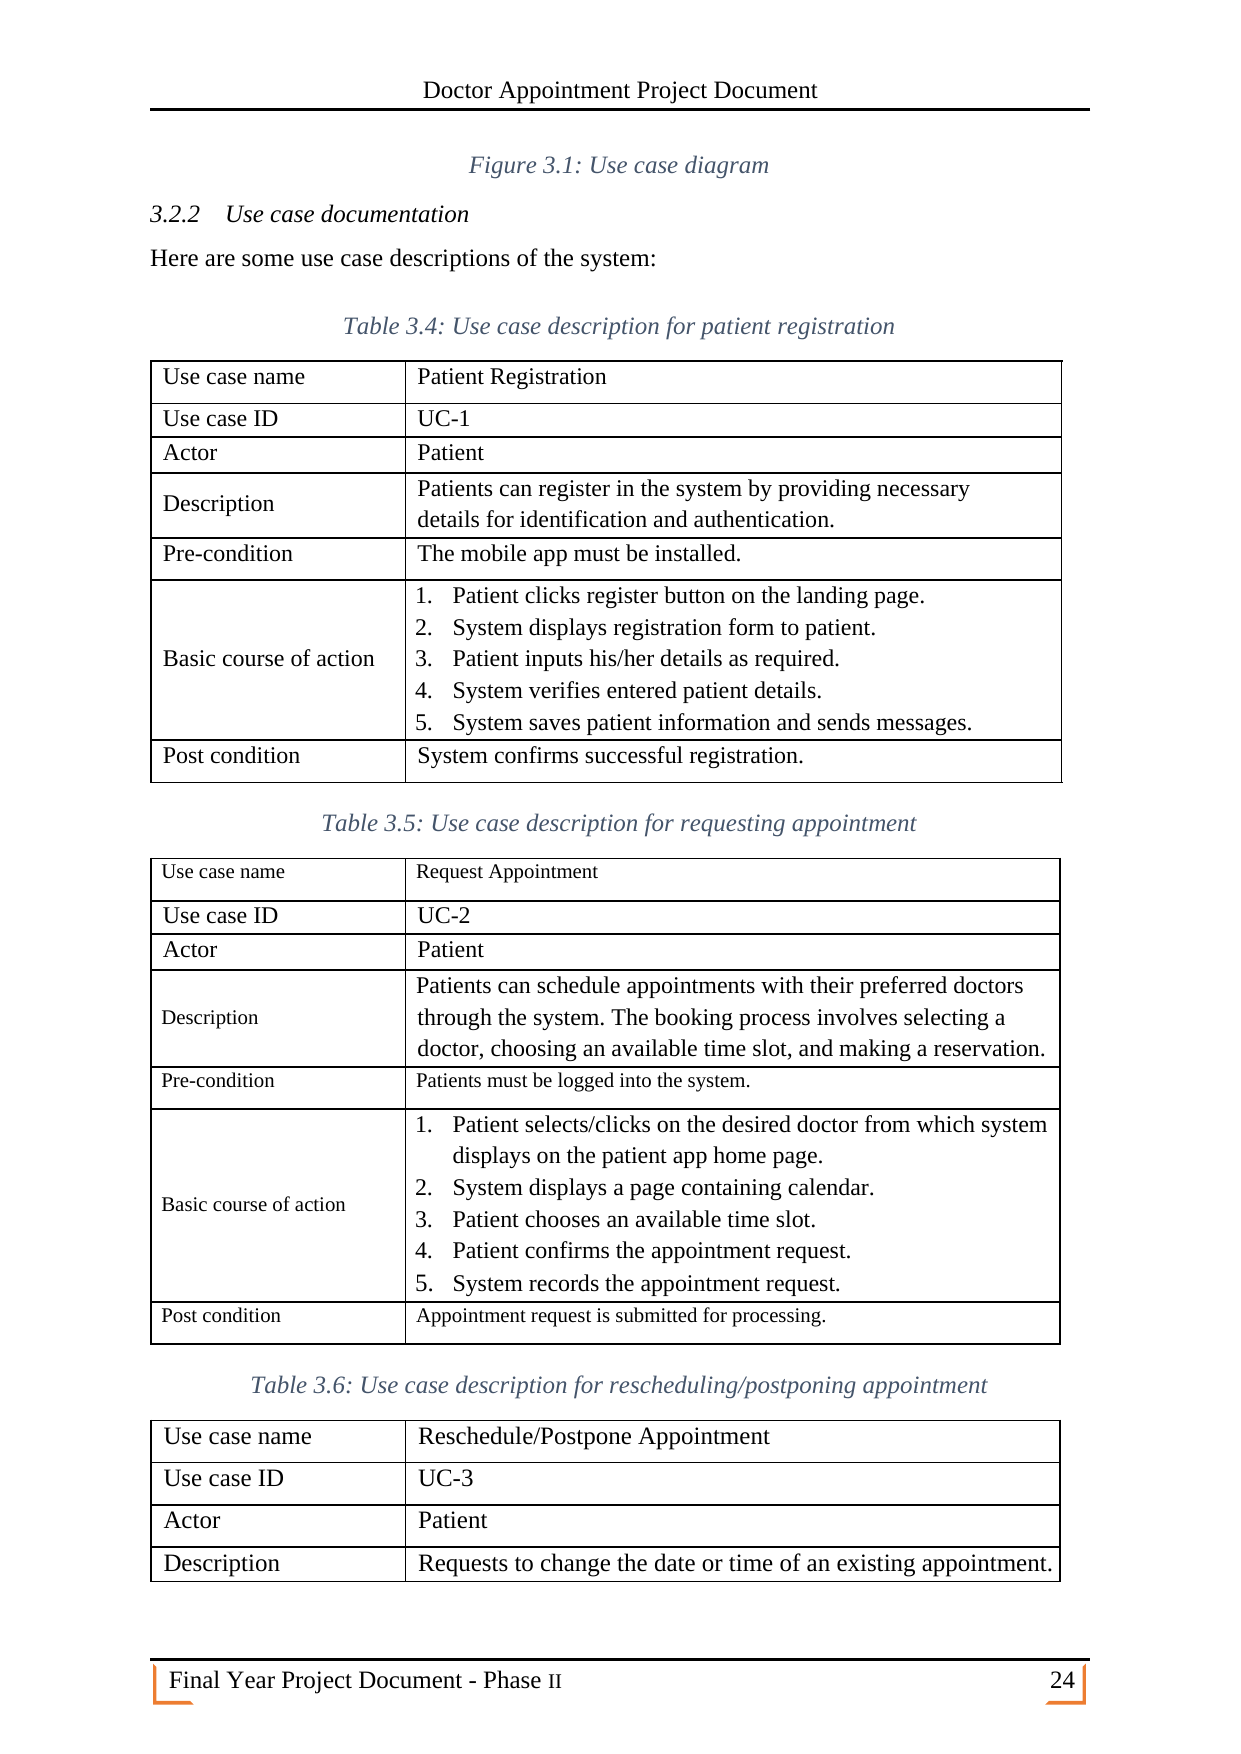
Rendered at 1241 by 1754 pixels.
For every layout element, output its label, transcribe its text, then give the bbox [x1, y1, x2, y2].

table_header Request Appointment [406, 859, 1059, 900]
table_cell Pre-condition [152, 539, 405, 579]
table_cell Patients can register in the system by providing necessary details for identification and authentication. [406, 474, 1061, 537]
table_cell Patient [406, 1506, 1059, 1546]
table_cell UC-3 [406, 1463, 1059, 1504]
table_cell Patient clicks register button on the landing page. System displays registration form to patient. Patient inputs his/her details as required. System verifies entered patient details. System saves patient information and sends messages. [406, 581, 1061, 739]
table_cell Patient selects/clicks on the desired doctor from which system displays on the patient app home page. System displays a page containing calendar. Patient chooses an available time slot. Patient confirms the appointment request. System records the appointment request. [406, 1110, 1059, 1301]
table_cell Description [152, 474, 405, 537]
text Figure 3.1: Use case diagram [150, 150, 1090, 179]
table_cell Requests to change the date or time of an existing appointment. [406, 1548, 1059, 1581]
table_cell Use case ID [152, 1463, 405, 1504]
table_cell UC-1 [406, 404, 1061, 436]
table_cell Use case ID [152, 404, 405, 436]
table_header Use case name [152, 1421, 405, 1462]
table_cell Post condition [152, 741, 405, 782]
table_cell UC-2 [406, 902, 1059, 933]
table_cell Appointment request is submitted for processing. [406, 1303, 1059, 1343]
table_cell Basic course of action [152, 1110, 405, 1301]
subtitle Use case documentation [150, 199, 1090, 228]
table_cell Basic course of action [152, 581, 405, 739]
table_cell Patients must be logged into the system. [406, 1068, 1059, 1108]
table_cell The mobile app must be installed. [406, 539, 1061, 579]
table_cell Patients can schedule appointments with their preferred doctors through the system. The booking process involves selecting a doctor, choosing an available time slot, and making a reservation. [406, 971, 1059, 1066]
table_cell Actor [152, 935, 405, 969]
table_header Patient Registration [406, 362, 1061, 403]
table_cell Patient [406, 438, 1061, 472]
table_cell System confirms successful registration. [406, 741, 1061, 782]
table_cell Description [152, 971, 405, 1066]
table_header Use case name [152, 362, 405, 403]
table_cell Actor [152, 1506, 405, 1546]
table_cell Patient [406, 935, 1059, 969]
table_cell Use case ID [152, 902, 405, 933]
table_cell Pre-condition [152, 1068, 405, 1108]
table_cell Actor [152, 438, 405, 472]
table_header Reschedule/Postpone Appointment [406, 1421, 1059, 1462]
text Here are some use case descriptions of the system: [150, 243, 1090, 271]
table_header Use case name [152, 859, 405, 900]
table_cell Description [152, 1548, 405, 1581]
table_cell Post condition [152, 1303, 405, 1343]
